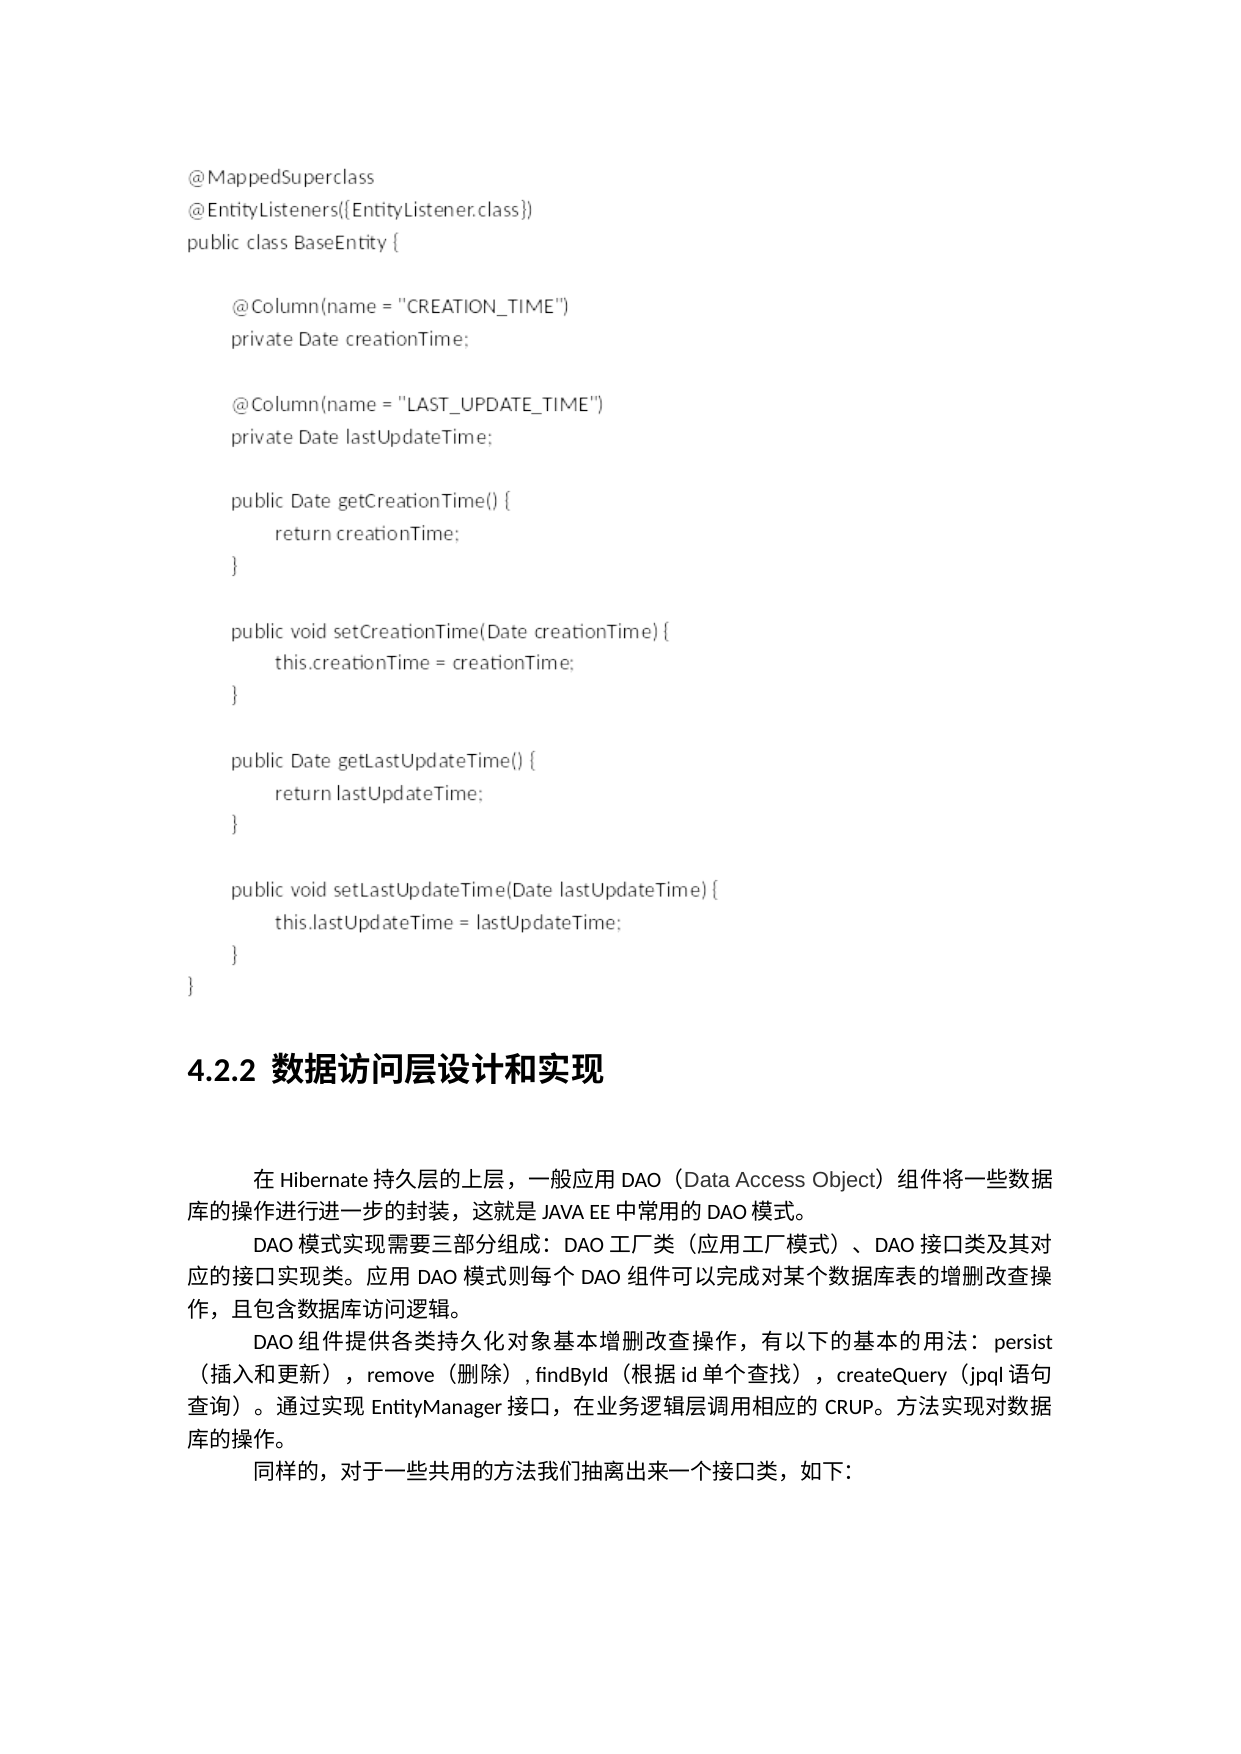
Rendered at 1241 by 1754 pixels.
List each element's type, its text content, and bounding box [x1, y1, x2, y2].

text DAO 模式实现需要三部分组成：DAO 工厂类（应用工厂模式）、DAO 接口类及其对应的接口实现类。应用 DAO 模式则每个 DAO 组件可以完成对某个数据库表的增删改查操作，且包含数据库访问逻辑。 [187, 1226, 1053, 1324]
text DAO组件提供各类持久化对象基本增删改查操作，有以下的基本的用法：persist（插入和更新），remove（删除）, findById（根据id单个查找），createQuery（jpql语句查询）。通过实现EntityManager接口，在业务逻辑层调用相应的CRUP。方法实现对数据库的操作。 [187, 1324, 1053, 1454]
text 同样的，对于一些共用的方法我们抽离出来一个接口类，如下： [187, 1454, 1053, 1486]
subtitle 4.2.2 数据访问层设计和实现 [187, 1034, 1053, 1099]
text 在Hibernate持久层的上层，一般应用DAO（Data Access Object）组件将一些数据库的操作进行进一步的封装，这就是JAVA EE中常用的DAO模式。 [187, 1161, 1053, 1226]
